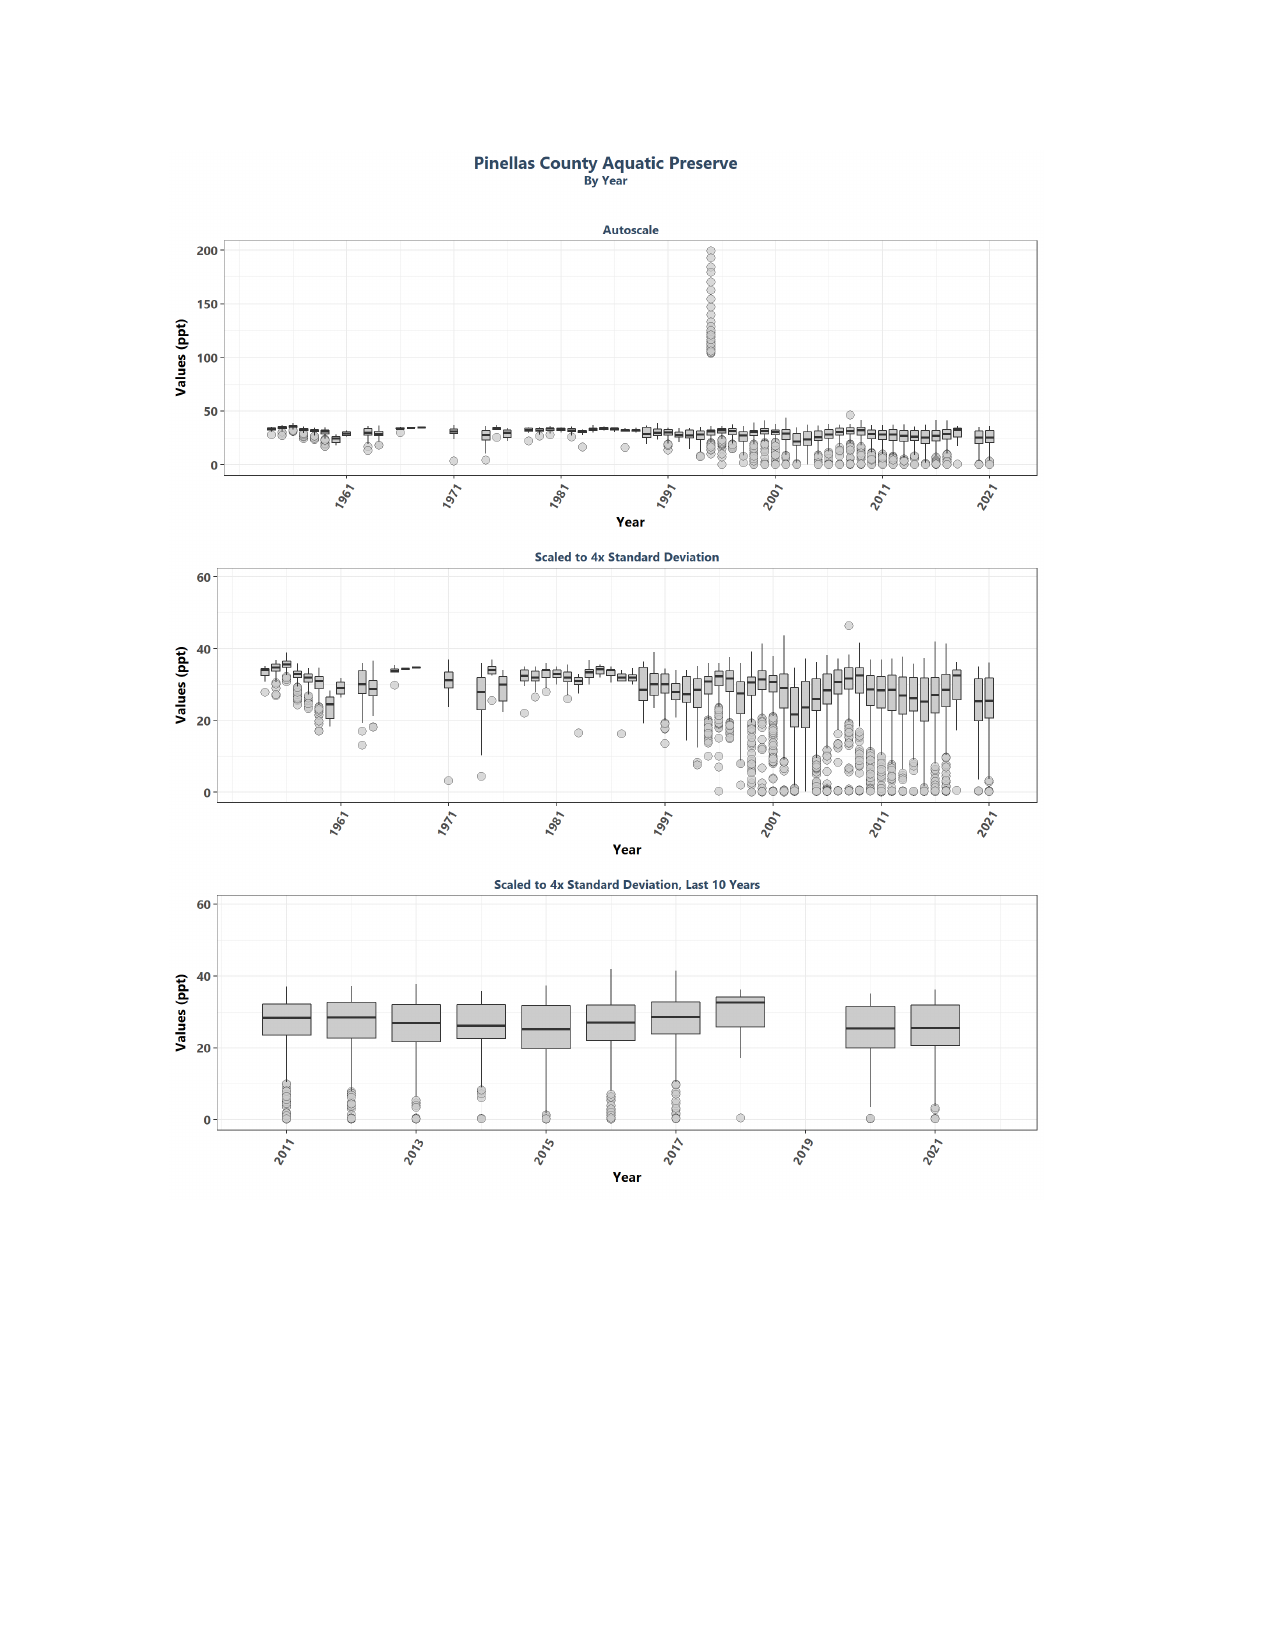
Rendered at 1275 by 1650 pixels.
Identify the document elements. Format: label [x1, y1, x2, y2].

picture [168, 150, 1044, 1200]
